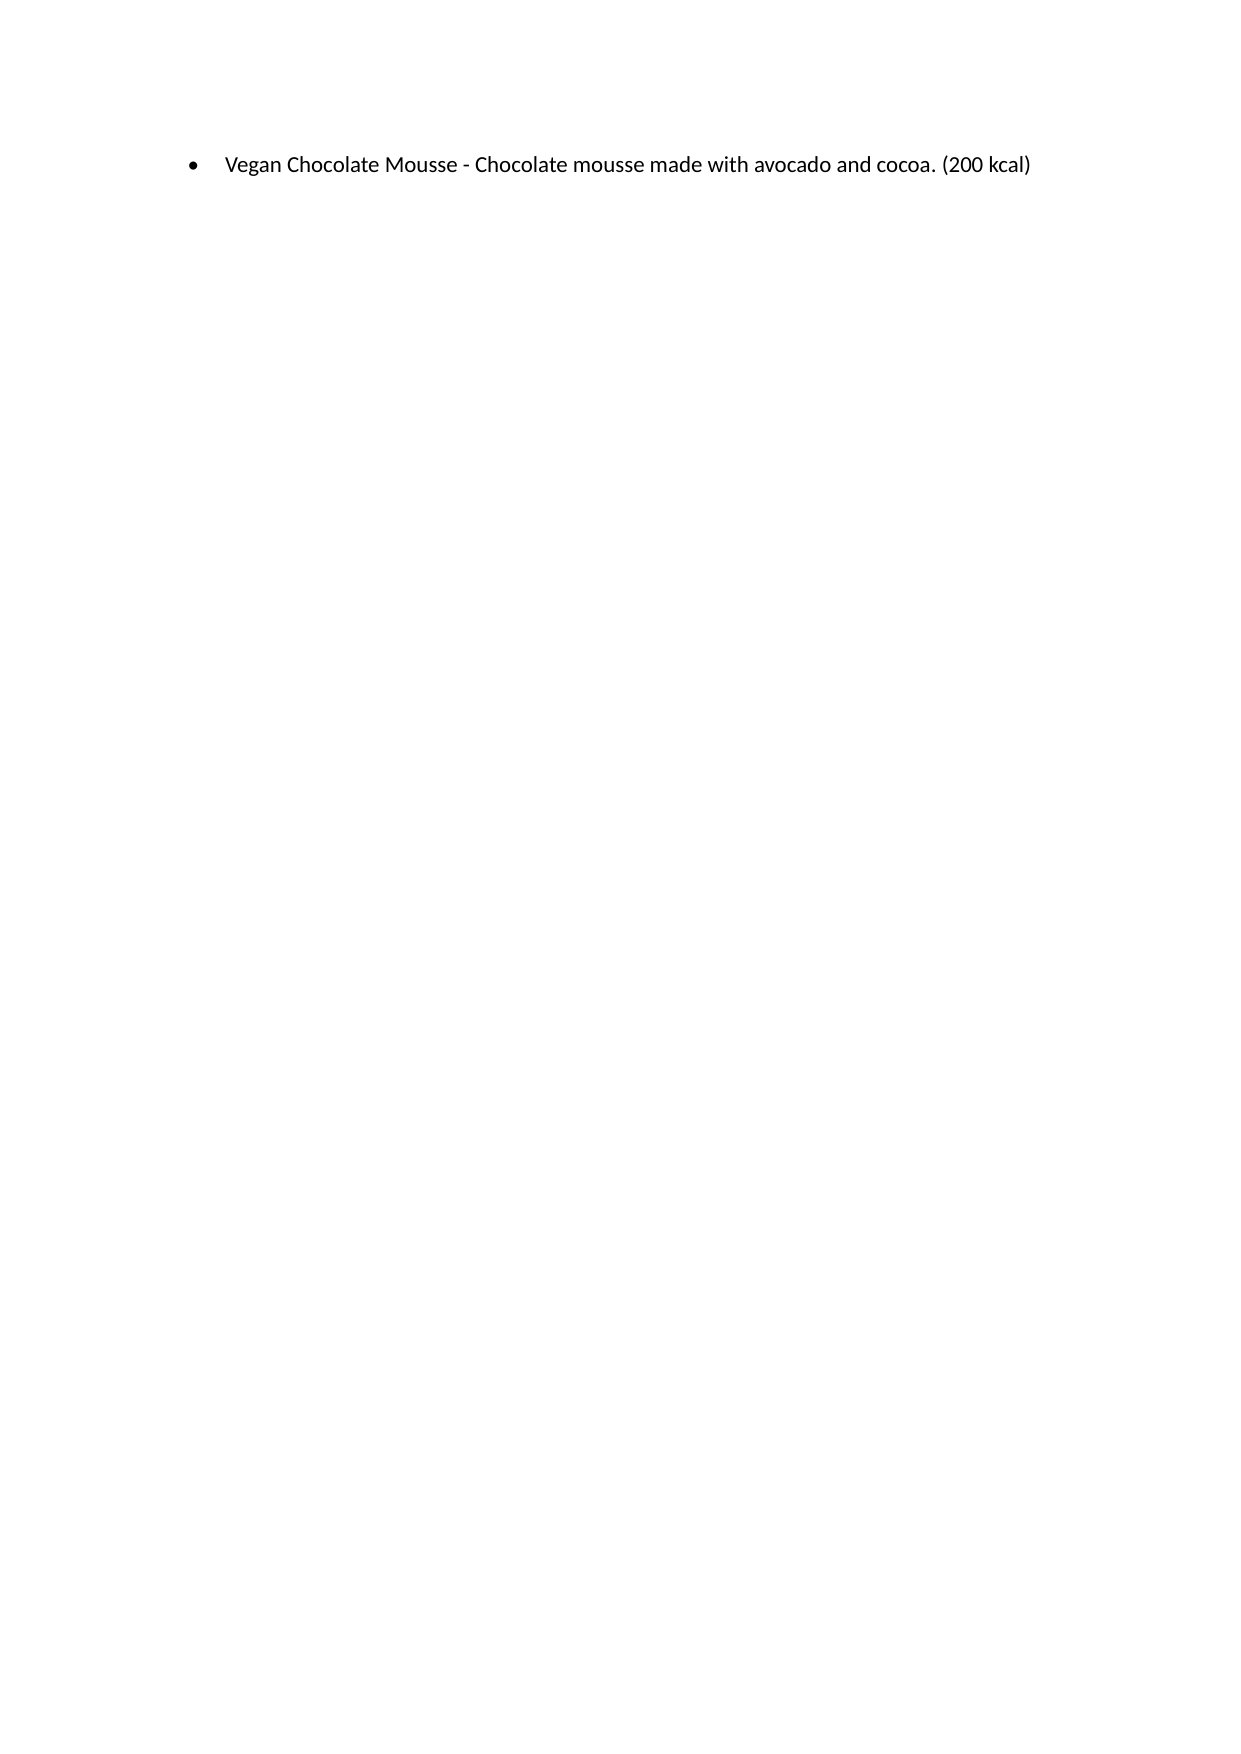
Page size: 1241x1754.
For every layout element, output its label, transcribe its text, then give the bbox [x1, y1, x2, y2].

list Vegan Chocolate Mousse - Chocolate mousse made with avocado and cocoa. (200 kcal) [187, 150, 1090, 178]
